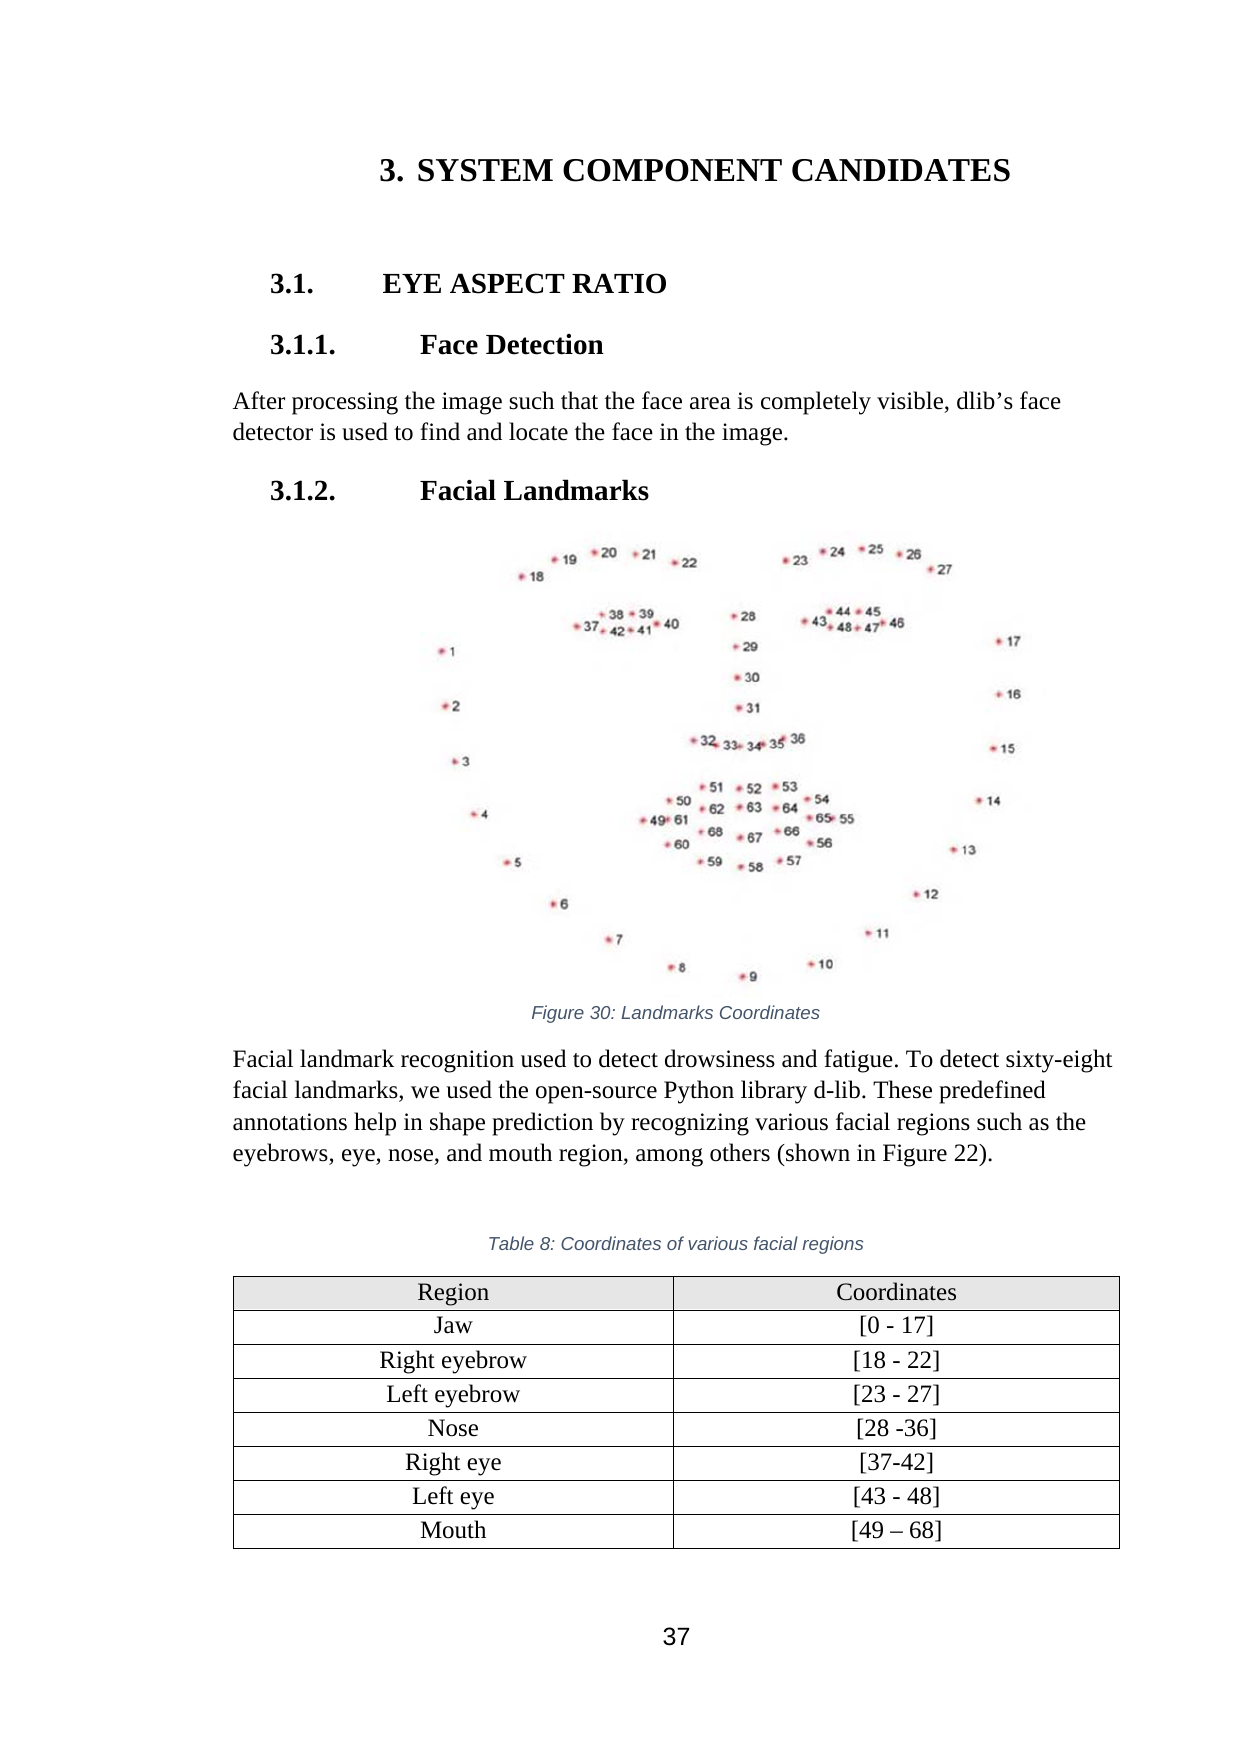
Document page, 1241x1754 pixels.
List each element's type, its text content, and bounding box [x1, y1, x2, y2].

table_header Coordinates [674, 1277, 1119, 1309]
table_cell [49 – 68] [674, 1515, 1119, 1548]
table_cell [18 - 22] [674, 1345, 1119, 1378]
table_cell [0 - 17] [674, 1311, 1119, 1344]
text Facial landmark recognition used to detect drowsiness and fatigue. To detect sixty-eight facial landmarks, we used the open-source Python library d-lib. These predefined annotations help in shape prediction by recognizing various facial regions such as the eyebrows, eye, nose, and mouth region, among others (shown in Figure 22). [232, 1044, 1120, 1166]
subtitle Face Detection [270, 327, 1120, 361]
text After processing the image such that the face area is completely visible, dlib’s face detector is used to find and locate the face in the image. [232, 386, 1120, 446]
table_cell [37-42] [674, 1447, 1119, 1480]
table_cell Nose [234, 1413, 673, 1446]
table_cell [23 - 27] [674, 1379, 1119, 1412]
picture [420, 531, 1047, 998]
text Table 8: Coordinates of various facial regions [232, 1233, 1120, 1255]
table_cell Left eye [234, 1481, 673, 1514]
text Figure 30: Landmarks Coordinates [232, 1002, 1120, 1024]
table_cell Mouth [234, 1515, 673, 1548]
table_cell [28 -36] [674, 1413, 1119, 1446]
subtitle System Component Candidates [270, 150, 1120, 188]
subtitle Eye Aspect Ratio [270, 266, 1120, 300]
table_cell Right eyebrow [234, 1345, 673, 1378]
table_cell Right eye [234, 1447, 673, 1480]
table_cell Left eyebrow [234, 1379, 673, 1412]
table_cell Jaw [234, 1311, 673, 1344]
table_header Region [234, 1277, 673, 1309]
subtitle Facial Landmarks [270, 473, 1120, 507]
table_cell [43 - 48] [674, 1481, 1119, 1514]
